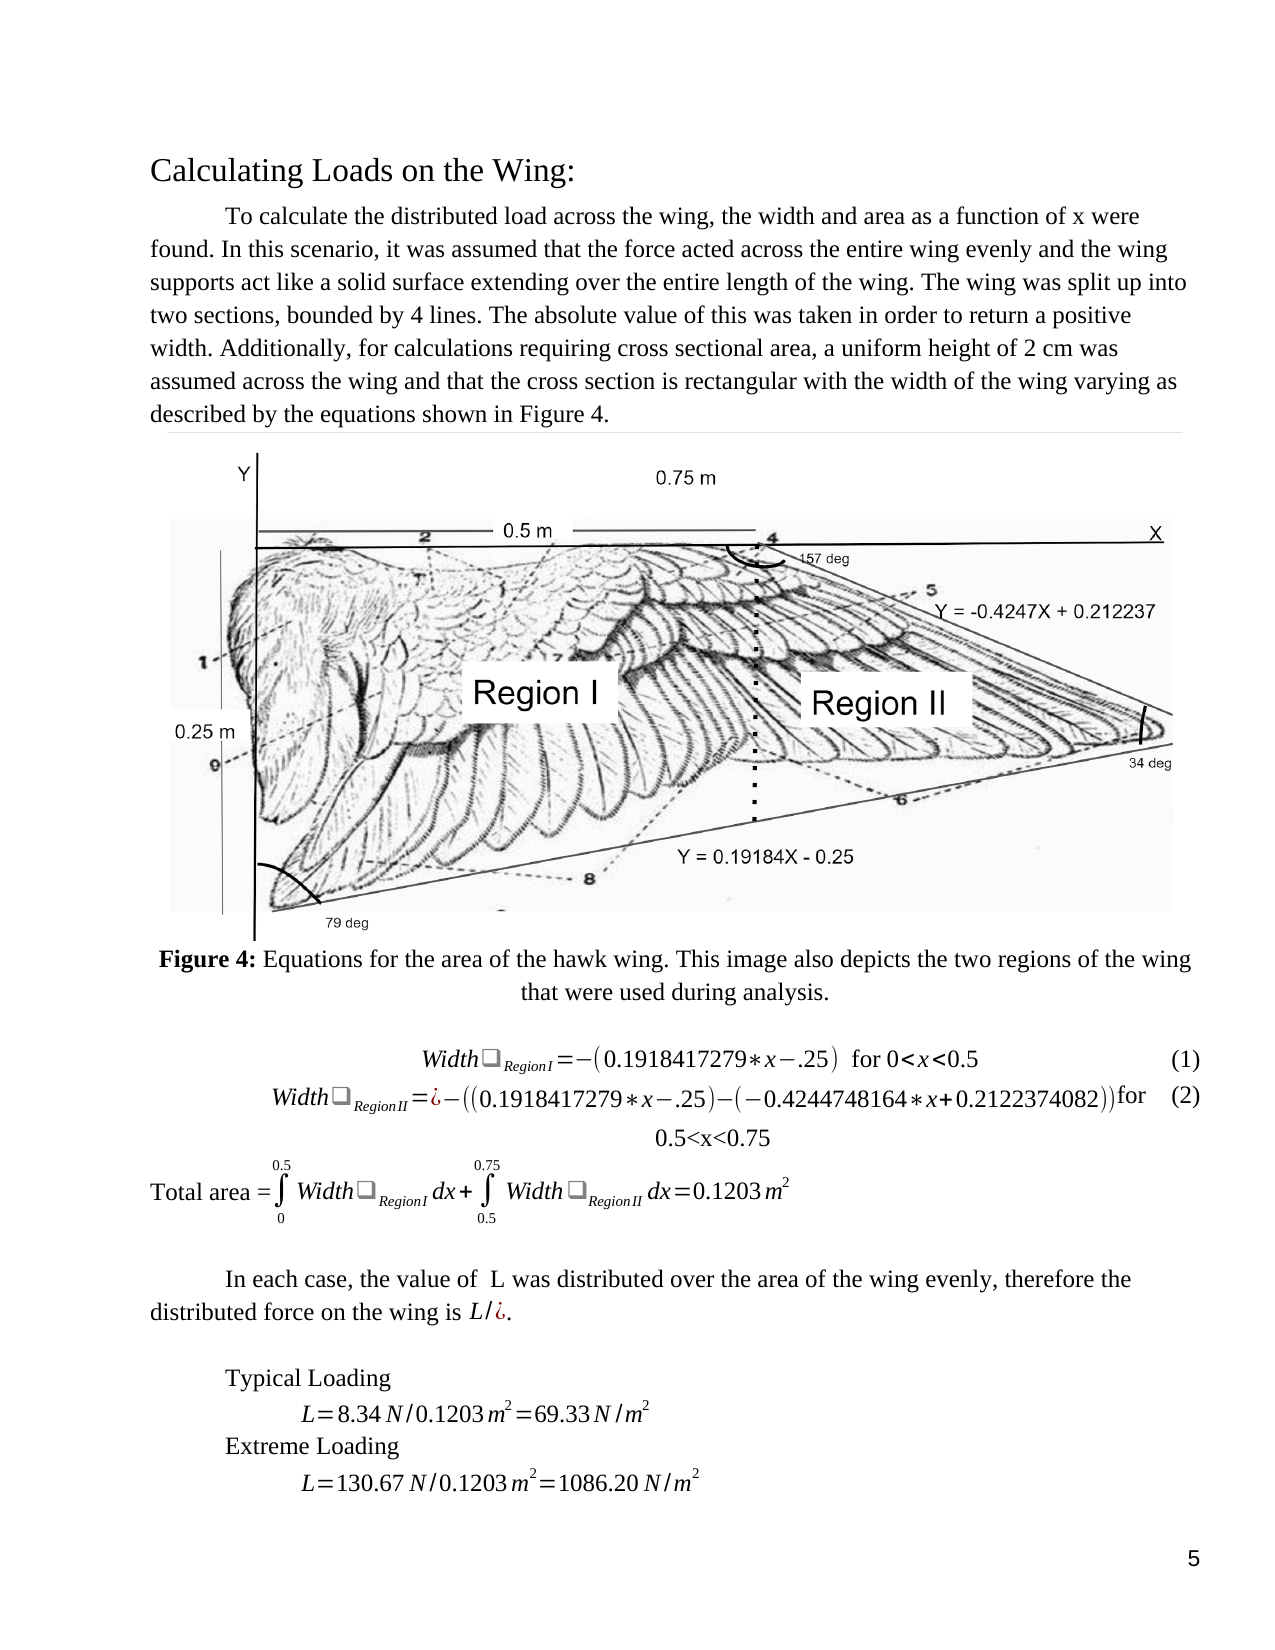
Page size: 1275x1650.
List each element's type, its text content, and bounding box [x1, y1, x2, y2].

subtitle Calculating Loads on the Wing: [150, 150, 1200, 188]
text for (1) [150, 1043, 1200, 1075]
text Typical Loading [150, 1363, 1200, 1392]
picture [167, 432, 1183, 941]
text 0.5<x<0.75 [150, 1123, 1275, 1152]
text In each case, the value of L was distributed over the area of the wing evenly, therefore the distributed force on the wing is . [150, 1264, 1200, 1326]
text for (2) [150, 1080, 1200, 1119]
text Total area = [150, 1156, 1200, 1227]
text Extreme Loading [150, 1431, 1200, 1460]
text Figure 4: Equations for the area of the hawk wing. This image also depicts the two regions of the wing that were used during analysis. [150, 944, 1200, 1006]
text To calculate the distributed load across the wing, the width and area as a function of x were found. In this scenario, it was assumed that the force acted across the entire wing evenly and the wing supports act like a solid surface extending over the entire length of the wing. The wing was split up into two sections, bounded by 4 lines. The absolute value of this was taken in order to return a positive width. Additionally, for calculations requiring cross sectional area, a uniform height of 2 cm was assumed across the wing and that the cross section is rectangular with the width of the wing varying as described by the equations shown in Figure 4. [150, 201, 1200, 428]
